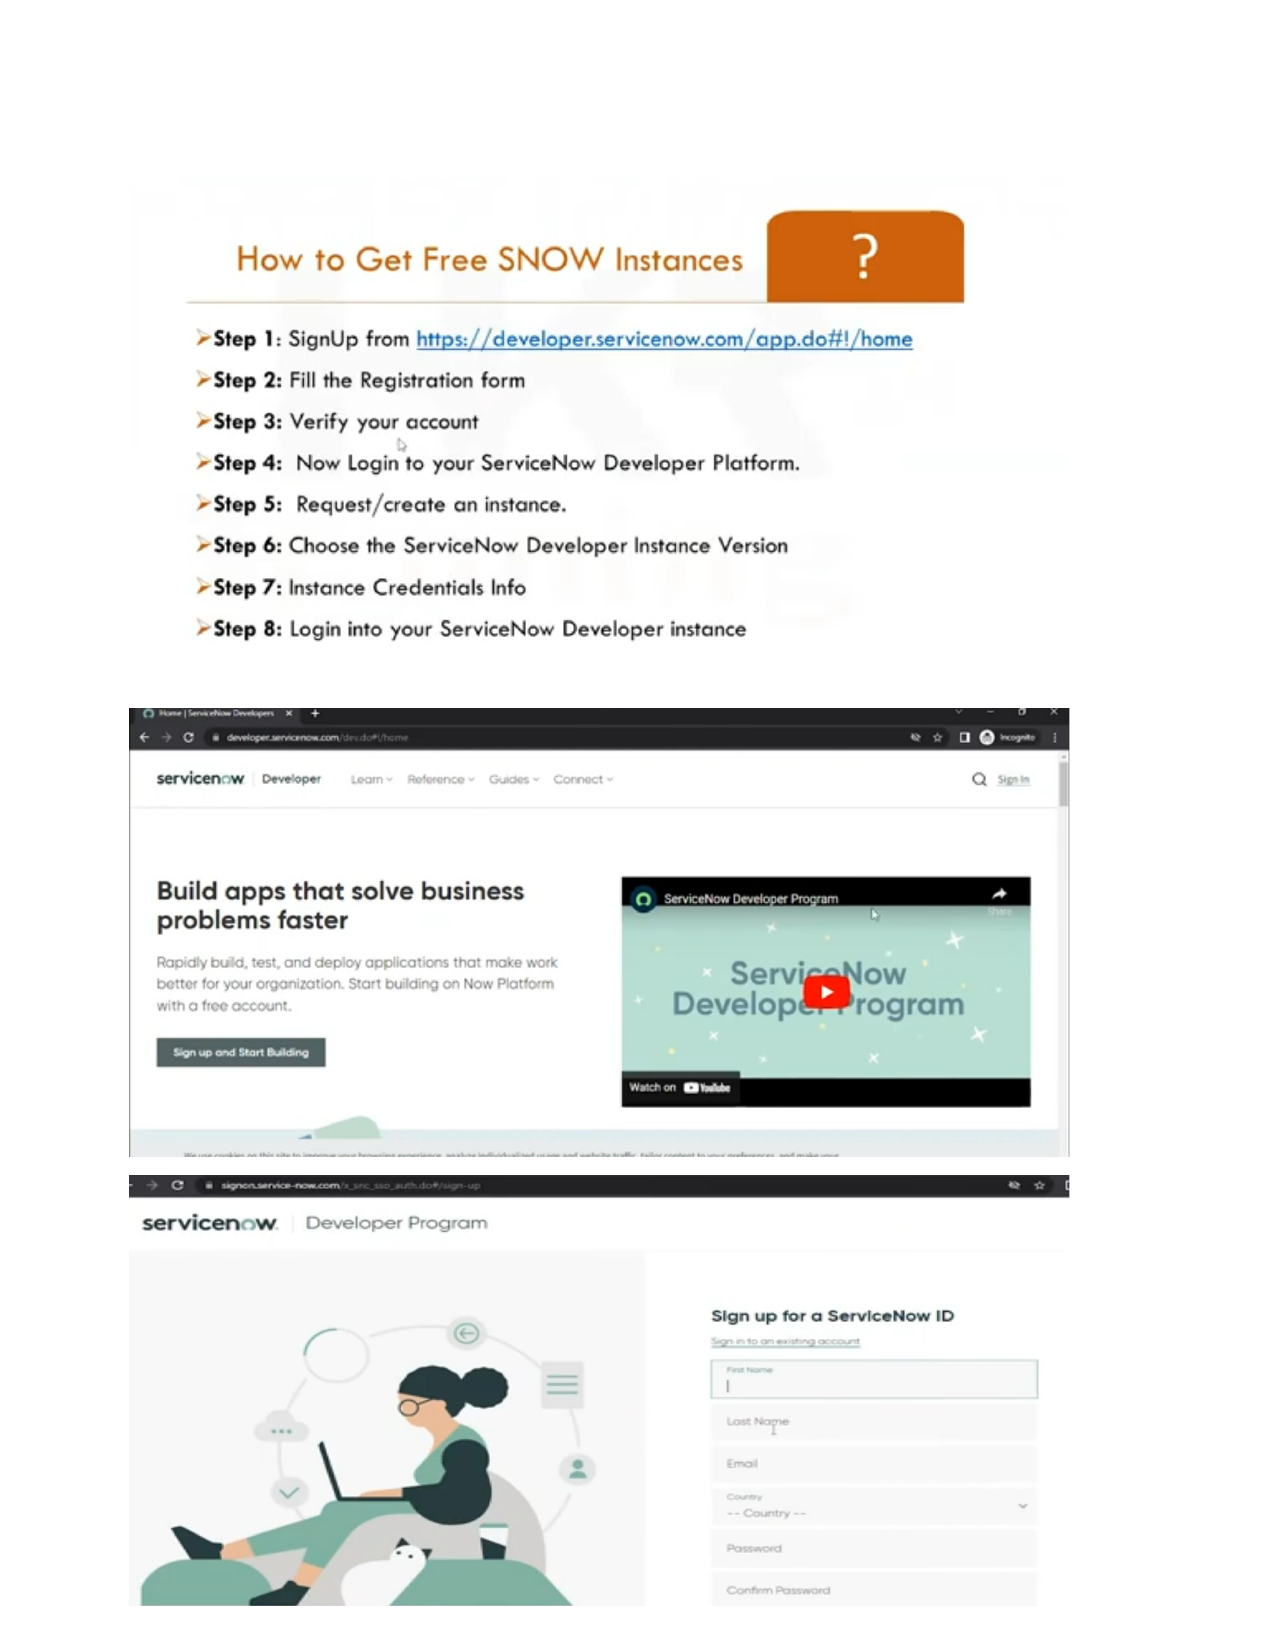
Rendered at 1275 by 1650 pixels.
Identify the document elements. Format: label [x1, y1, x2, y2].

picture [129, 708, 1070, 1157]
picture [129, 175, 1070, 690]
picture [129, 1175, 1070, 1606]
